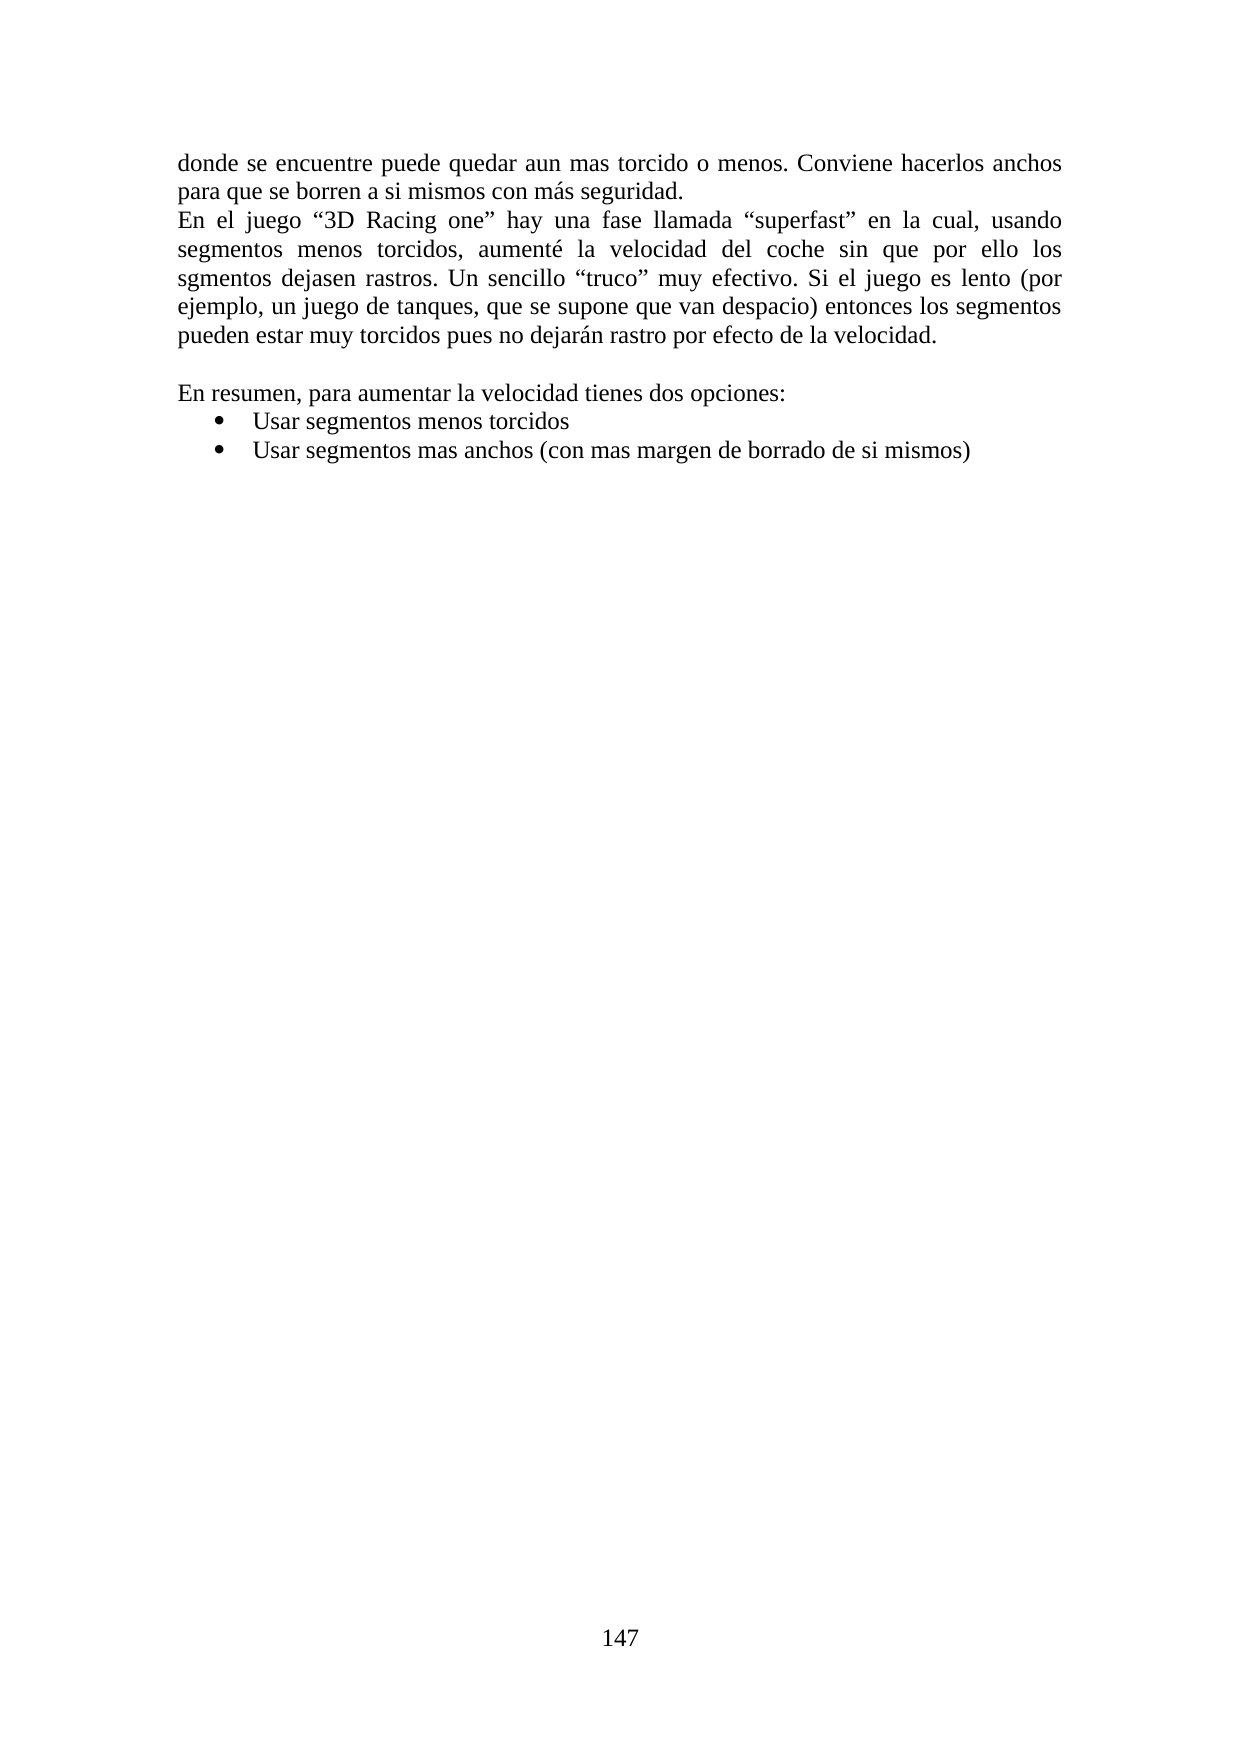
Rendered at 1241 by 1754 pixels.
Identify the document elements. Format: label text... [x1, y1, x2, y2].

text En el juego “3D Racing one” hay una fase llamada “superfast” en la cual, usando segmentos menos torcidos, aumenté la velocidad del coche sin que por ello los sgmentos dejasen rastros. Un sencillo “truco” muy efectivo. Si el juego es lento (por ejemplo, un juego de tanques, que se supone que van despacio) entonces los segmentos pueden estar muy torcidos pues no dejarán rastro por efecto de la velocidad. [177, 205, 1063, 349]
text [177, 148, 1063, 205]
text En resumen, para aumentar la velocidad tienes dos opciones: [177, 378, 1063, 406]
list Usar segmentos menos torcidos [215, 406, 1063, 435]
list Usar segmentos mas anchos (con mas margen de borrado de si mismos) [215, 435, 1063, 464]
